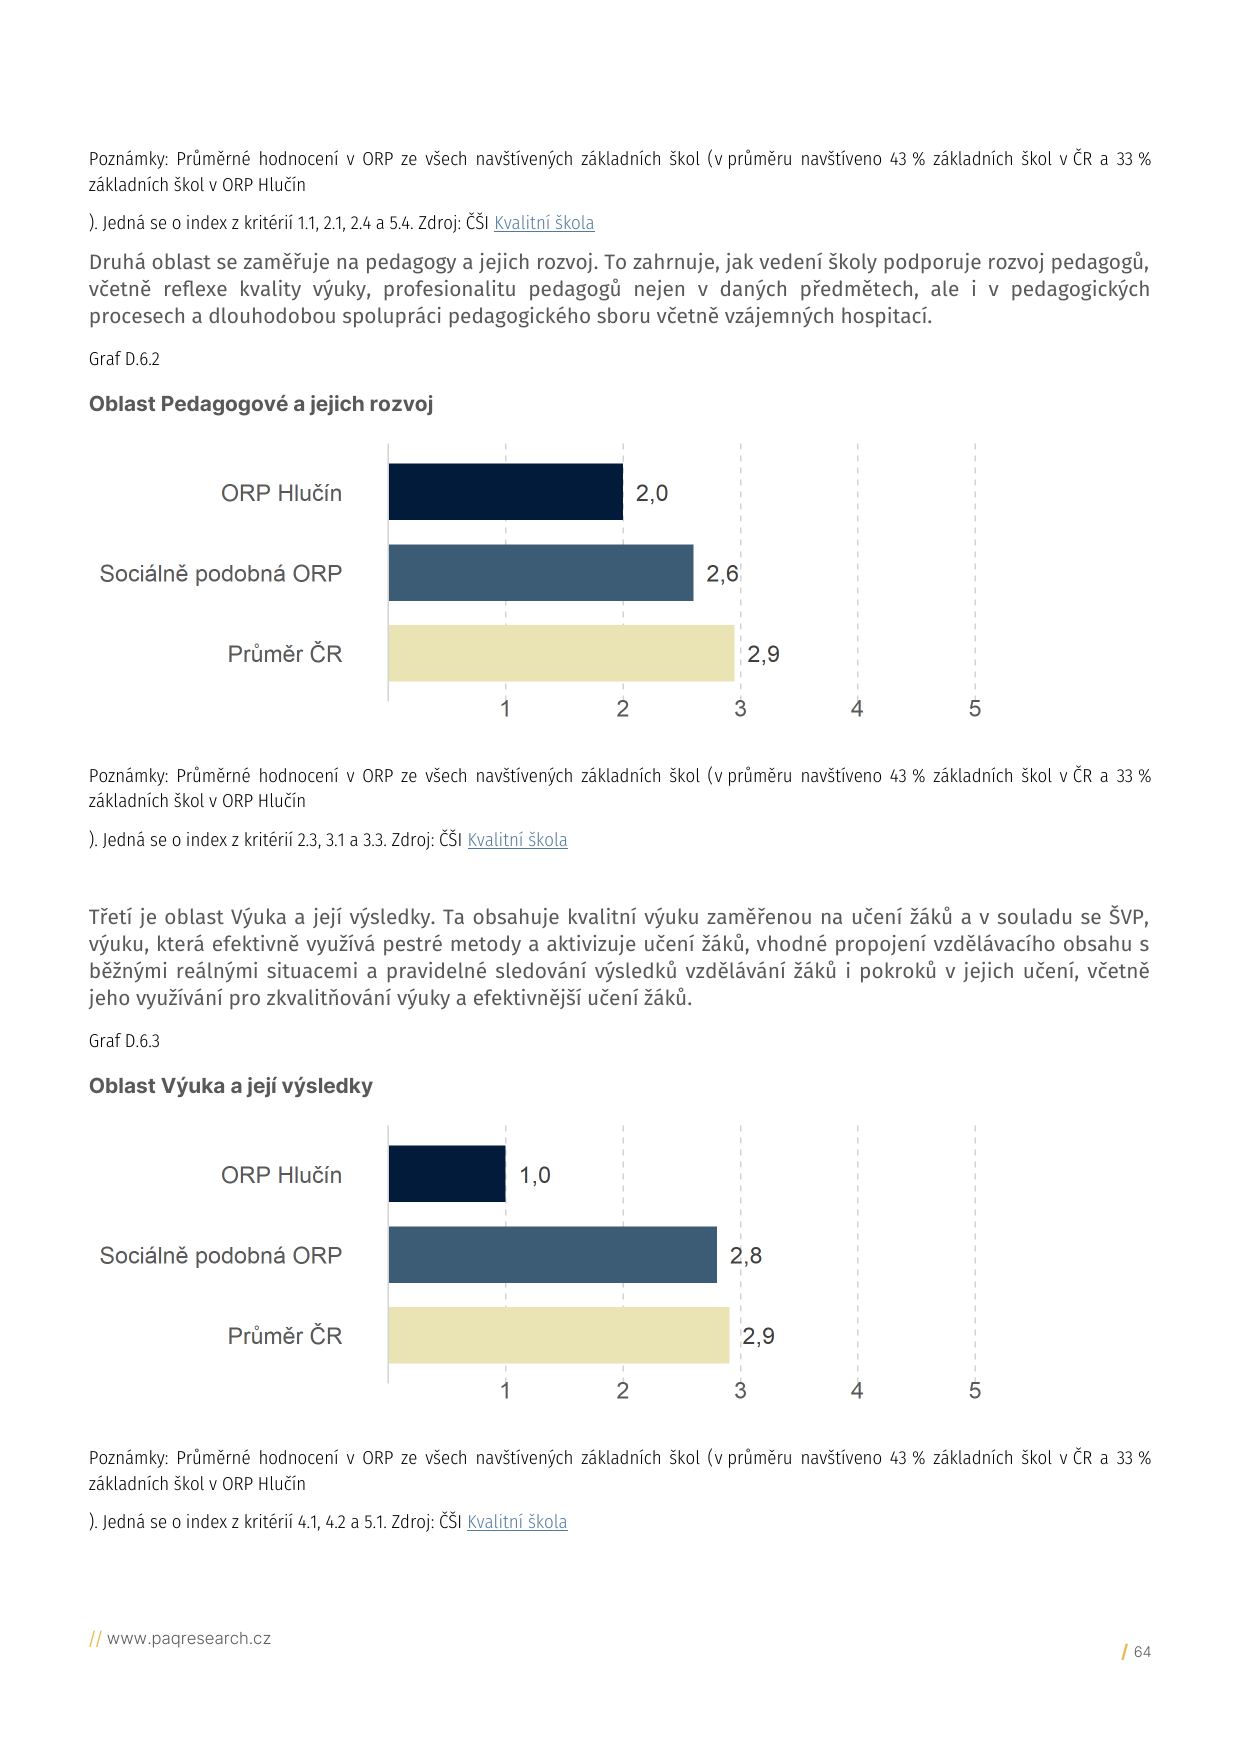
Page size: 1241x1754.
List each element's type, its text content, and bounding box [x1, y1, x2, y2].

text Druhá oblast se zaměřuje na pedagogy a jejich rozvoj. To zahrnuje, jak vedení školy podporuje rozvoj pedagogů, včetně reflexe kvality výuky, profesionalitu pedagogů nejen v daných předmětech, ale i v pedagogických procesech a dlouhodobou spolupráci pedagogického sboru včetně vzájemných hospitací. [89, 250, 1152, 329]
text Graf D.6.3 [89, 1030, 1152, 1052]
text Poznámky: Průměrné hodnocení v ORP ze všech navštívených základních škol (v průměru navštíveno 43 % základních škol v ČR a 33 % základních škol v ORP Hlučín [89, 148, 1152, 196]
text Poznámky: Průměrné hodnocení v ORP ze všech navštívených základních škol (v průměru navštíveno 43 % základních škol v ČR a 33 % základních škol v ORP Hlučín [89, 764, 1152, 813]
text ). Jedná se o index z kritérií 1.1, 2.1, 2.4 a 5.4. Zdroj: ČŠI Kvalitní škola [89, 212, 1152, 234]
text Oblast Výuka a její výsledky [89, 1068, 1152, 1098]
text Třetí je oblast Výuka a její výsledky. Ta obsahuje kvalitní výuku zaměřenou na učení žáků a v souladu se ŠVP, výuku, která efektivně využívá pestré metody a aktivizuje učení žáků, vhodné propojení vzdělávacího obsahu s běžnými reálnými situacemi a pravidelné sledování výsledků vzdělávání žáků i pokroků v jejich učení, včetně jeho využívání pro zkvalitňování výuky a efektivnější učení žáků. [89, 905, 1152, 1011]
text ). Jedná se o index z kritérií 4.1, 4.2 a 5.1. Zdroj: ČŠI Kvalitní škola [89, 1511, 1152, 1533]
text Oblast Pedagogové a jejich rozvoj [89, 386, 1152, 416]
text ). Jedná se o index z kritérií 2.3, 3.1 a 3.3. Zdroj: ČŠI Kvalitní škola [89, 829, 1152, 851]
picture [88, 416, 1139, 748]
text Poznámky: Průměrné hodnocení v ORP ze všech navštívených základních škol (v průměru navštíveno 43 % základních škol v ČR a 33 % základních škol v ORP Hlučín [89, 1447, 1152, 1495]
picture [88, 1098, 1139, 1430]
text Graf D.6.2 [89, 348, 1152, 370]
